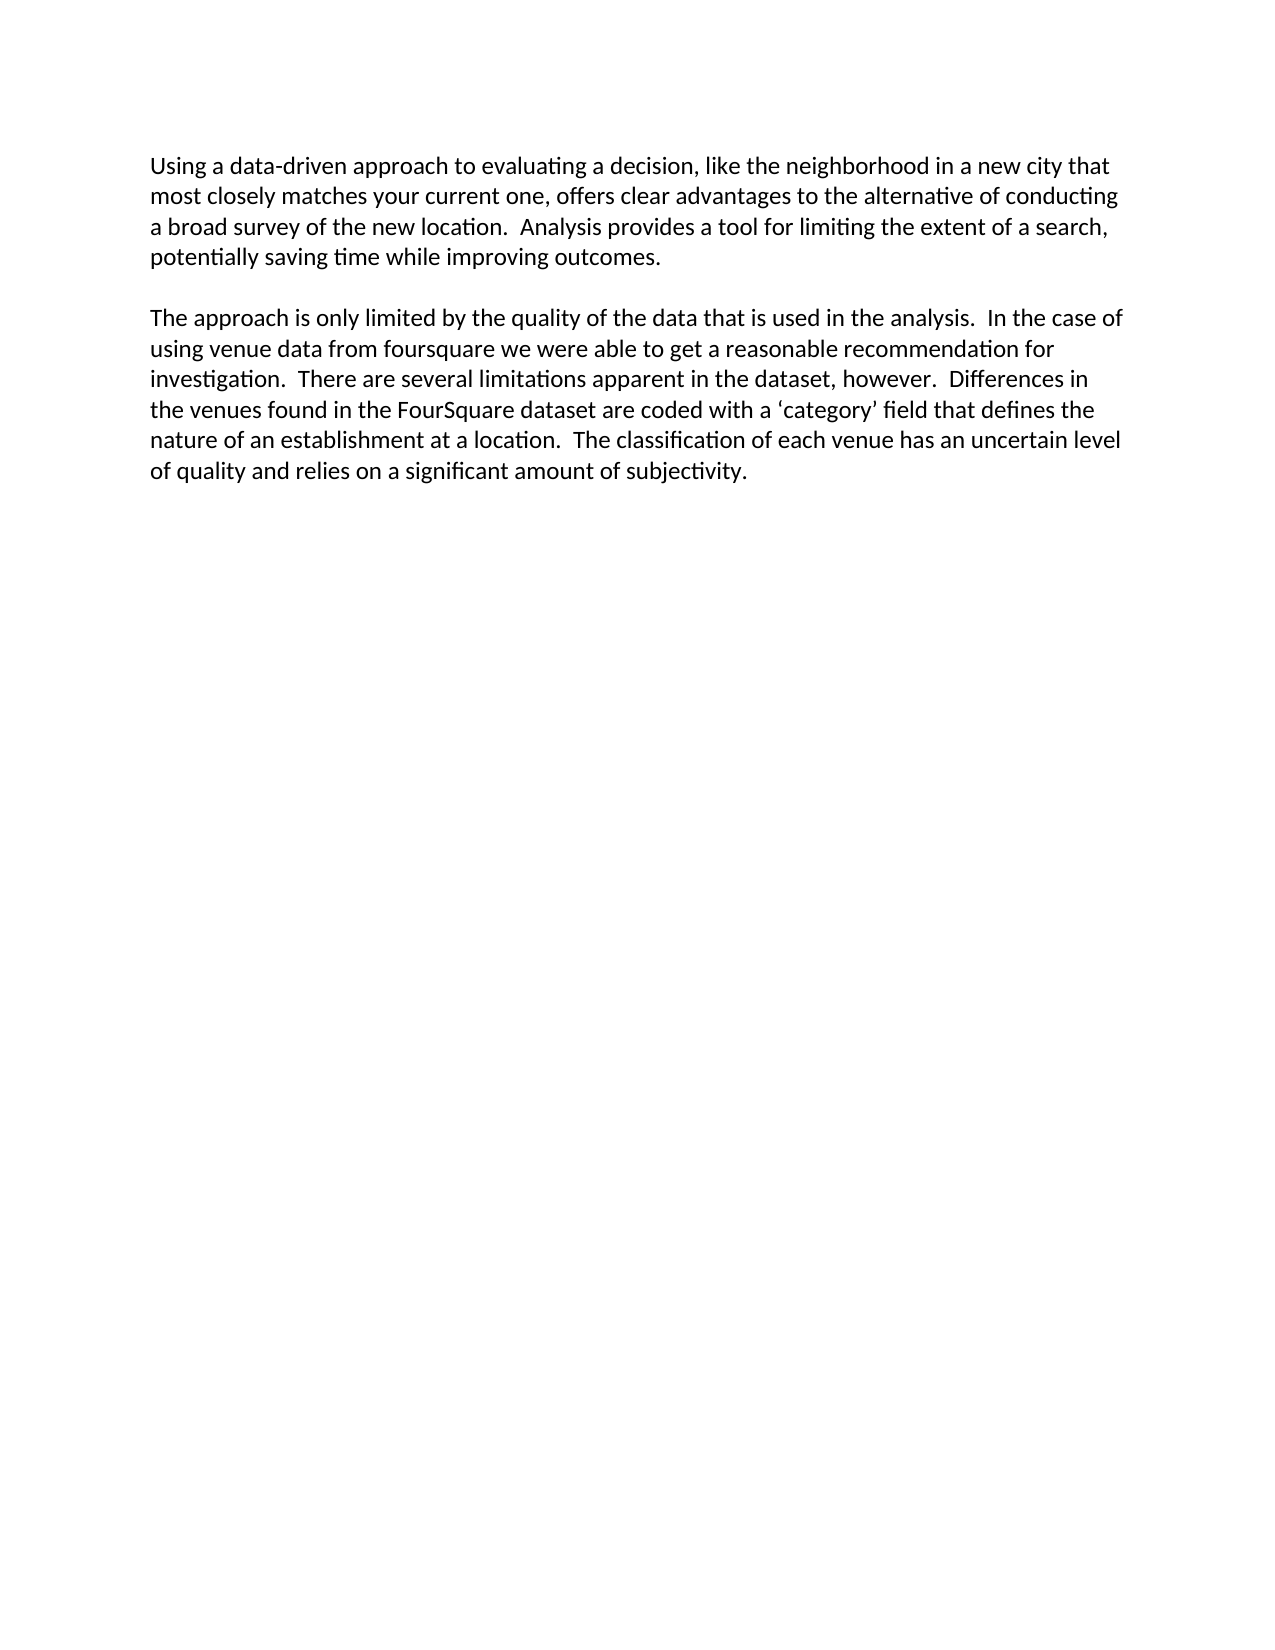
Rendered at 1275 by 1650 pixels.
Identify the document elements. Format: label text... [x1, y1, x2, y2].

text The approach is only limited by the quality of the data that is used in the analysis. In the case of using venue data from foursquare we were able to get a reasonable recommendation for investigation. There are several limitations apparent in the dataset, however. Differences in the venues found in the FourSquare dataset are coded with a ‘category’ field that defines the nature of an establishment at a location. The classification of each venue has an uncertain level of quality and relies on a significant amount of subjectivity. [150, 303, 1125, 486]
text Using a data-driven approach to evaluating a decision, like the neighborhood in a new city that most closely matches your current one, offers clear advantages to the alternative of conducting a broad survey of the new location. Analysis provides a tool for limiting the extent of a search, potentially saving time while improving outcomes. [150, 150, 1125, 272]
